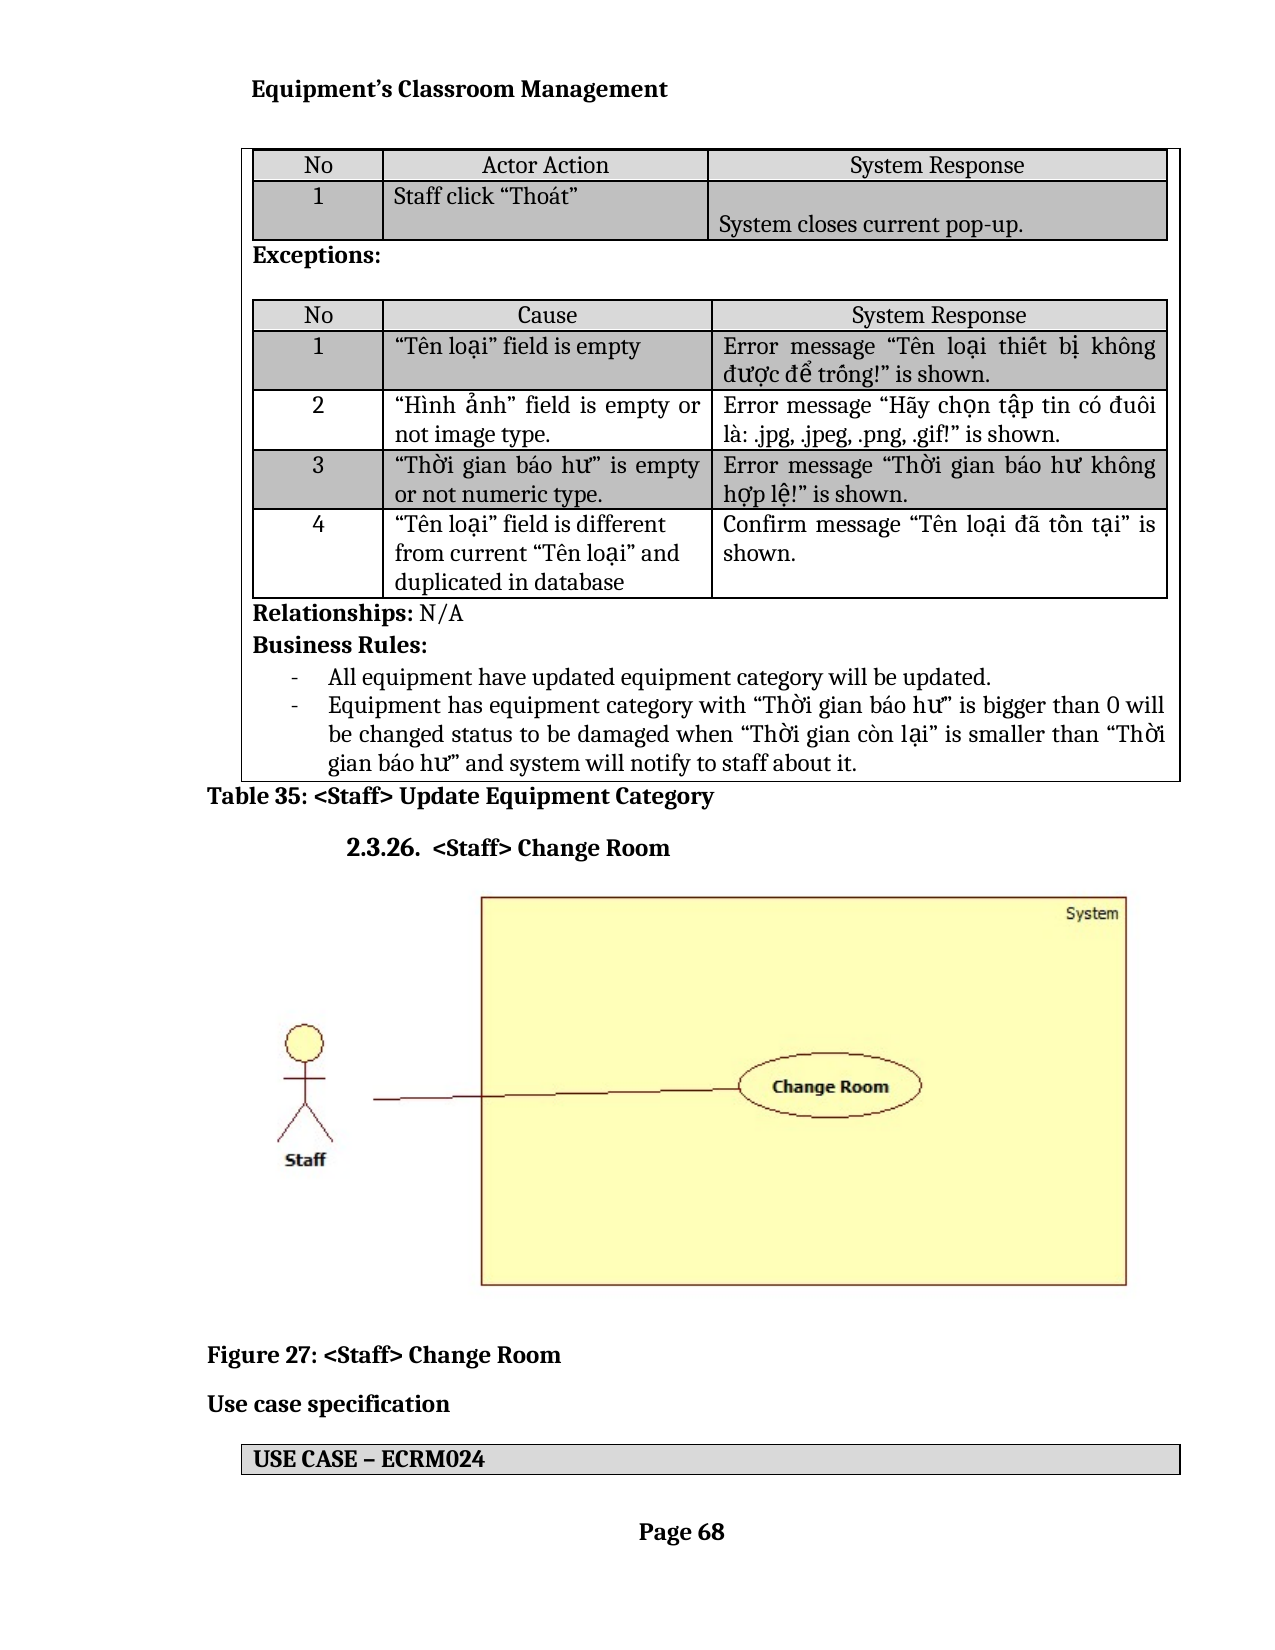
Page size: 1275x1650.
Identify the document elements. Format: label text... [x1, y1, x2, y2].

picture [206, 867, 1157, 1316]
list <Staff> Change Room [346, 832, 1157, 863]
list Use case specification [207, 1390, 1157, 1419]
table_header USE CASE – ECRM024 [242, 1445, 711, 1474]
table_header [945, 1445, 1179, 1474]
table_header [711, 1445, 945, 1474]
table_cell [242, 149, 1179, 781]
text Table 35: <Staff> Update Equipment Category [207, 782, 1157, 811]
text Figure 27: <Staff> Change Room [207, 1341, 1157, 1369]
